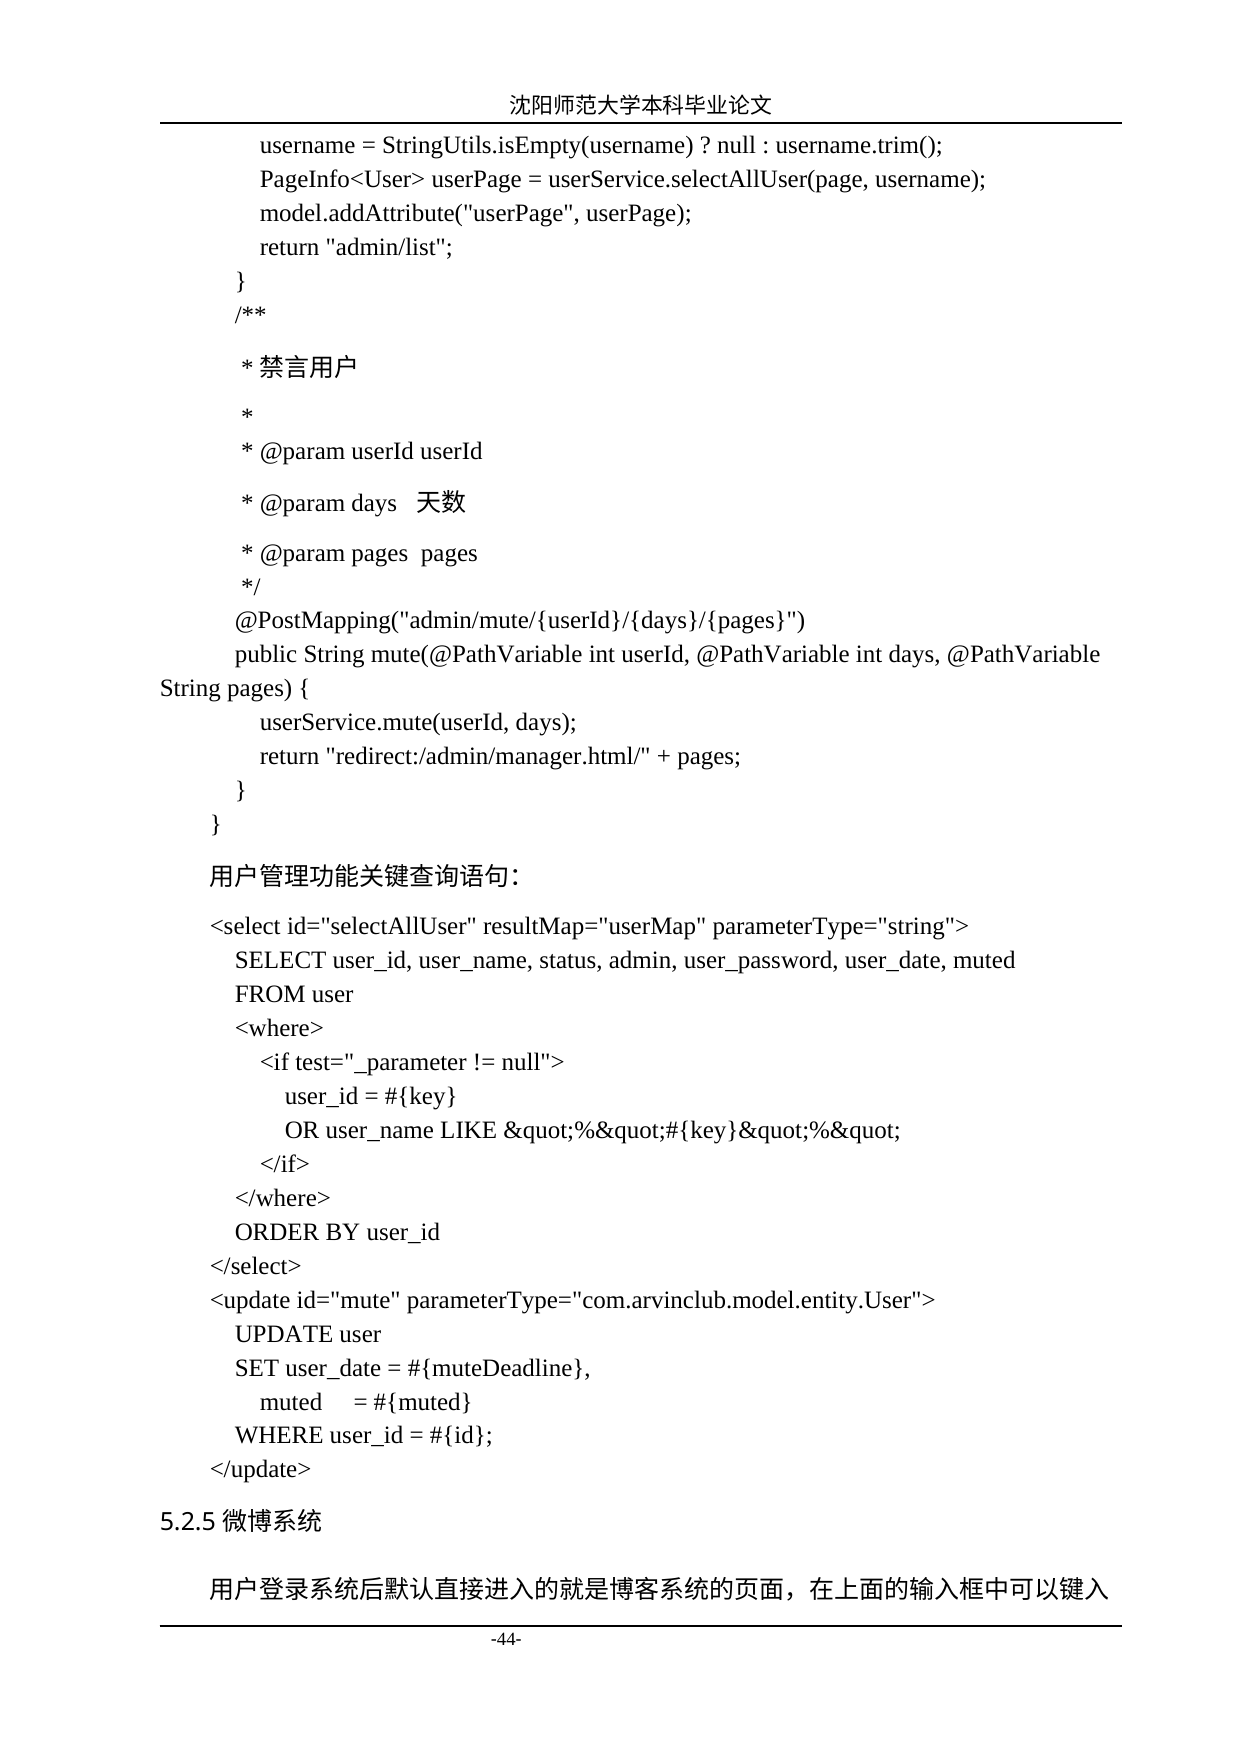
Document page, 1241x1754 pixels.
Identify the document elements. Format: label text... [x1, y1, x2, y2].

text * @param userId userId [159, 433, 1122, 467]
text muted = #{muted} [159, 1384, 1122, 1418]
text <if test="_parameter != null"> [159, 1044, 1122, 1078]
text </update> [159, 1452, 1122, 1486]
text </if> [159, 1146, 1122, 1180]
text * 禁言用户 [159, 331, 1122, 399]
text * @param pages pages [159, 535, 1122, 569]
text * @param days 天数 [159, 467, 1122, 535]
text PageInfo<User> userPage = userService.selectAllUser(page, username); [159, 161, 1122, 195]
text SET user_date = #{muteDeadline}, [159, 1350, 1122, 1384]
text FROM user [159, 976, 1122, 1010]
text <update id="mute" parameterType="com.arvinclub.model.entity.User"> [159, 1282, 1122, 1316]
text ORDER BY user_id [159, 1214, 1122, 1248]
text UPDATE user [159, 1316, 1122, 1350]
text username = StringUtils.isEmpty(username) ? null : username.trim(); [159, 127, 1122, 161]
text @PostMapping("admin/mute/{userId}/{days}/{pages}") [159, 603, 1122, 637]
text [159, 1554, 1122, 1622]
text } [159, 773, 1122, 807]
text WHERE user_id = #{id}; [159, 1418, 1122, 1452]
text </where> [159, 1180, 1122, 1214]
text SELECT user_id, user_name, status, admin, user_password, user_date, muted [159, 942, 1122, 976]
subtitle 5.2.5 微博系统 [159, 1486, 1122, 1554]
text return "redirect:/admin/manager.html/" + pages; [159, 739, 1122, 773]
text <select id="selectAllUser" resultMap="userMap" parameterType="string"> [159, 908, 1122, 942]
text public String mute(@PathVariable int userId, @PathVariable int days, @PathVariable String pages) { [159, 637, 1122, 705]
text 用户管理功能关键查询语句： [159, 841, 1122, 908]
text userService.mute(userId, days); [159, 705, 1122, 739]
text /** [159, 297, 1122, 331]
text OR user_name LIKE &quot;%&quot;#{key}&quot;%&quot; [159, 1112, 1122, 1146]
text } [159, 807, 1122, 841]
text * [159, 399, 1122, 433]
text return "admin/list"; [159, 229, 1122, 263]
text } [159, 263, 1122, 297]
text </select> [159, 1248, 1122, 1282]
text */ [159, 569, 1122, 603]
text user_id = #{key} [159, 1078, 1122, 1112]
text <where> [159, 1010, 1122, 1044]
text model.addAttribute("userPage", userPage); [159, 195, 1122, 229]
